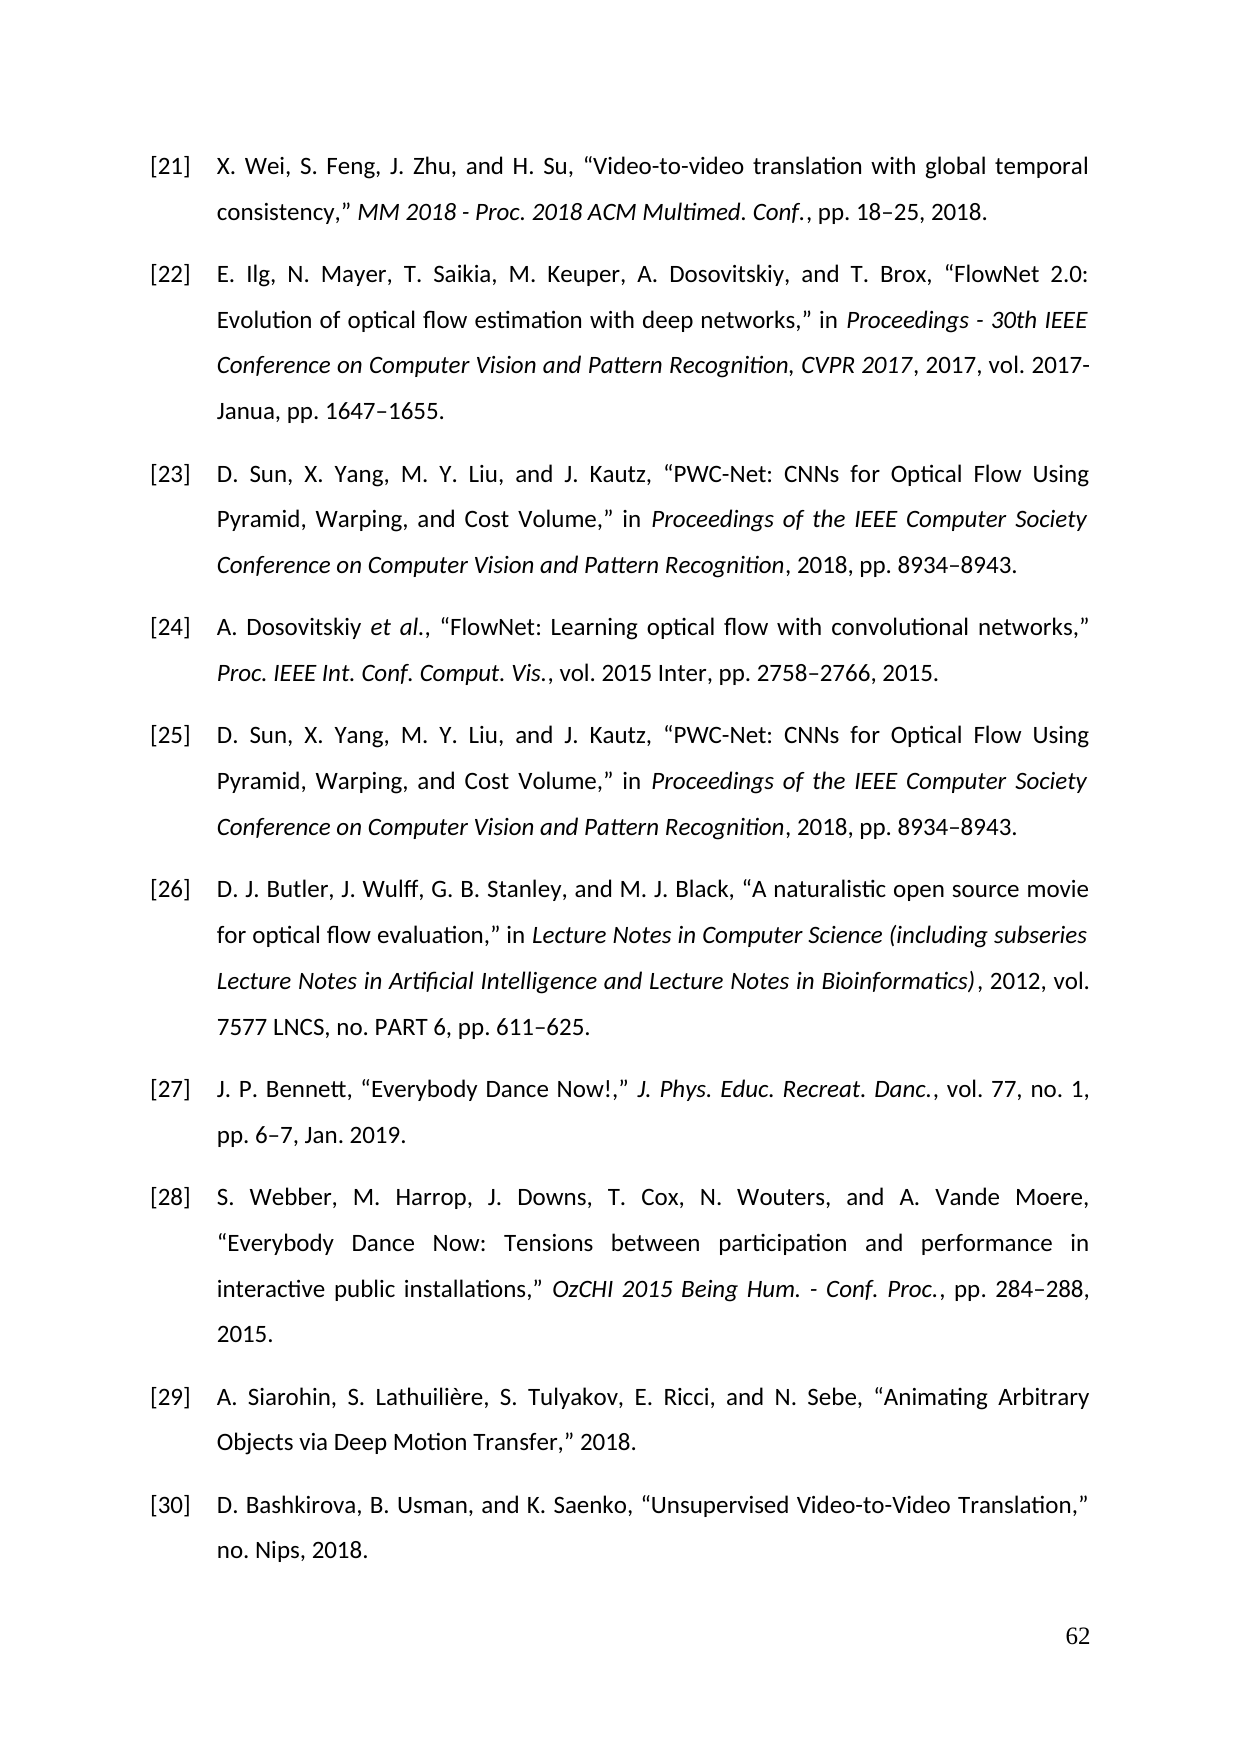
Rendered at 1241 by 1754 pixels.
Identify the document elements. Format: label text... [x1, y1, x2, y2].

text [21] X. Wei, S. Feng, J. Zhu, and H. Su, “Video-to-video translation with global temporal consistency,” MM 2018 - Proc. 2018 ACM Multimed. Conf., pp. 18–25, 2018. [150, 150, 1090, 226]
text [27] J. P. Bennett, “Everybody Dance Now!,” J. Phys. Educ. Recreat. Danc., vol. 77, no. 1, pp. 6–7, Jan. 2019. [150, 1073, 1090, 1149]
text [30] D. Bashkirova, B. Usman, and K. Saenko, “Unsupervised Video-to-Video Translation,” no. Nips, 2018. [150, 1489, 1090, 1565]
text [24] A. Dosovitskiy et al., “FlowNet: Learning optical flow with convolutional networks,” Proc. IEEE Int. Conf. Comput. Vis., vol. 2015 Inter, pp. 2758–2766, 2015. [150, 612, 1090, 688]
text [28] S. Webber, M. Harrop, J. Downs, T. Cox, N. Wouters, and A. Vande Moere, “Everybody Dance Now: Tensions between participation and performance in interactive public installations,” OzCHI 2015 Being Hum. - Conf. Proc., pp. 284–288, 2015. [150, 1181, 1090, 1349]
text [22] E. Ilg, N. Mayer, T. Saikia, M. Keuper, A. Dosovitskiy, and T. Brox, “FlowNet 2.0: Evolution of optical flow estimation with deep networks,” in Proceedings - 30th IEEE Conference on Computer Vision and Pattern Recognition, CVPR 2017, 2017, vol. 2017-Janua, pp. 1647–1655. [150, 258, 1090, 426]
text [26] D. J. Butler, J. Wulff, G. B. Stanley, and M. J. Black, “A naturalistic open source movie for optical flow evaluation,” in Lecture Notes in Computer Science (including subseries Lecture Notes in Artificial Intelligence and Lecture Notes in Bioinformatics), 2012, vol. 7577 LNCS, no. PART 6, pp. 611–625. [150, 873, 1090, 1041]
text [25] D. Sun, X. Yang, M. Y. Liu, and J. Kautz, “PWC-Net: CNNs for Optical Flow Using Pyramid, Warping, and Cost Volume,” in Proceedings of the IEEE Computer Society Conference on Computer Vision and Pattern Recognition, 2018, pp. 8934–8943. [150, 720, 1090, 842]
text [29] A. Siarohin, S. Lathuilière, S. Tulyakov, E. Ricci, and N. Sebe, “Animating Arbitrary Objects via Deep Motion Transfer,” 2018. [150, 1381, 1090, 1457]
text [23] D. Sun, X. Yang, M. Y. Liu, and J. Kautz, “PWC-Net: CNNs for Optical Flow Using Pyramid, Warping, and Cost Volume,” in Proceedings of the IEEE Computer Society Conference on Computer Vision and Pattern Recognition, 2018, pp. 8934–8943. [150, 458, 1090, 580]
